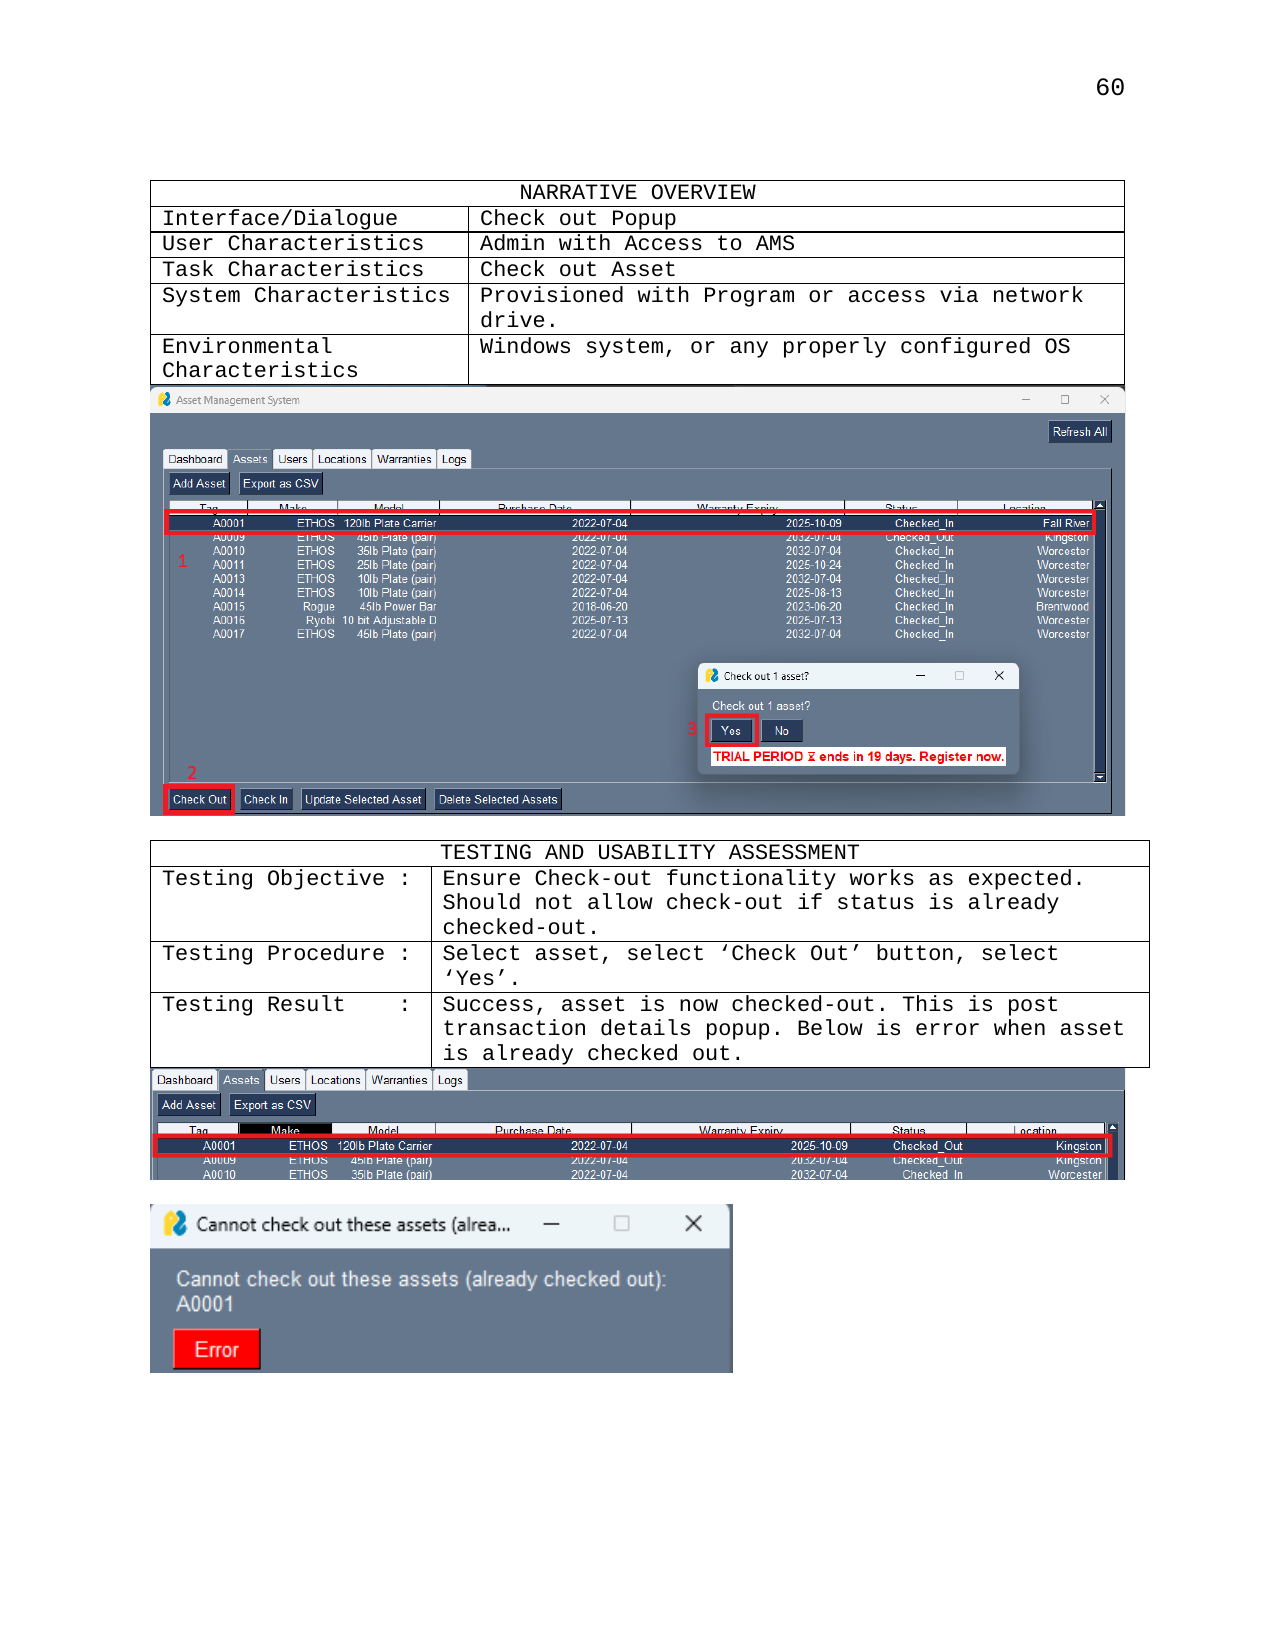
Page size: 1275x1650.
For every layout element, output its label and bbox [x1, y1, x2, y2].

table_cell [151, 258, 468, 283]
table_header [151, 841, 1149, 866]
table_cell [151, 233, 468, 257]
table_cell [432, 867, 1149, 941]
picture [150, 385, 1125, 816]
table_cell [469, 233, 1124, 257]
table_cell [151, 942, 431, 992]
picture [150, 1068, 1125, 1180]
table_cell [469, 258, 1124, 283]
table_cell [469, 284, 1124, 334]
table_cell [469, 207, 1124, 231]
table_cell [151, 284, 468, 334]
picture [150, 1204, 733, 1373]
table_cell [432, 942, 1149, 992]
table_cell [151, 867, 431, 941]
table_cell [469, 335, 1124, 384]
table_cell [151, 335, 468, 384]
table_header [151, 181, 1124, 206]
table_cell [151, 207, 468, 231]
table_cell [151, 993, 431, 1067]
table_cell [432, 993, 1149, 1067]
